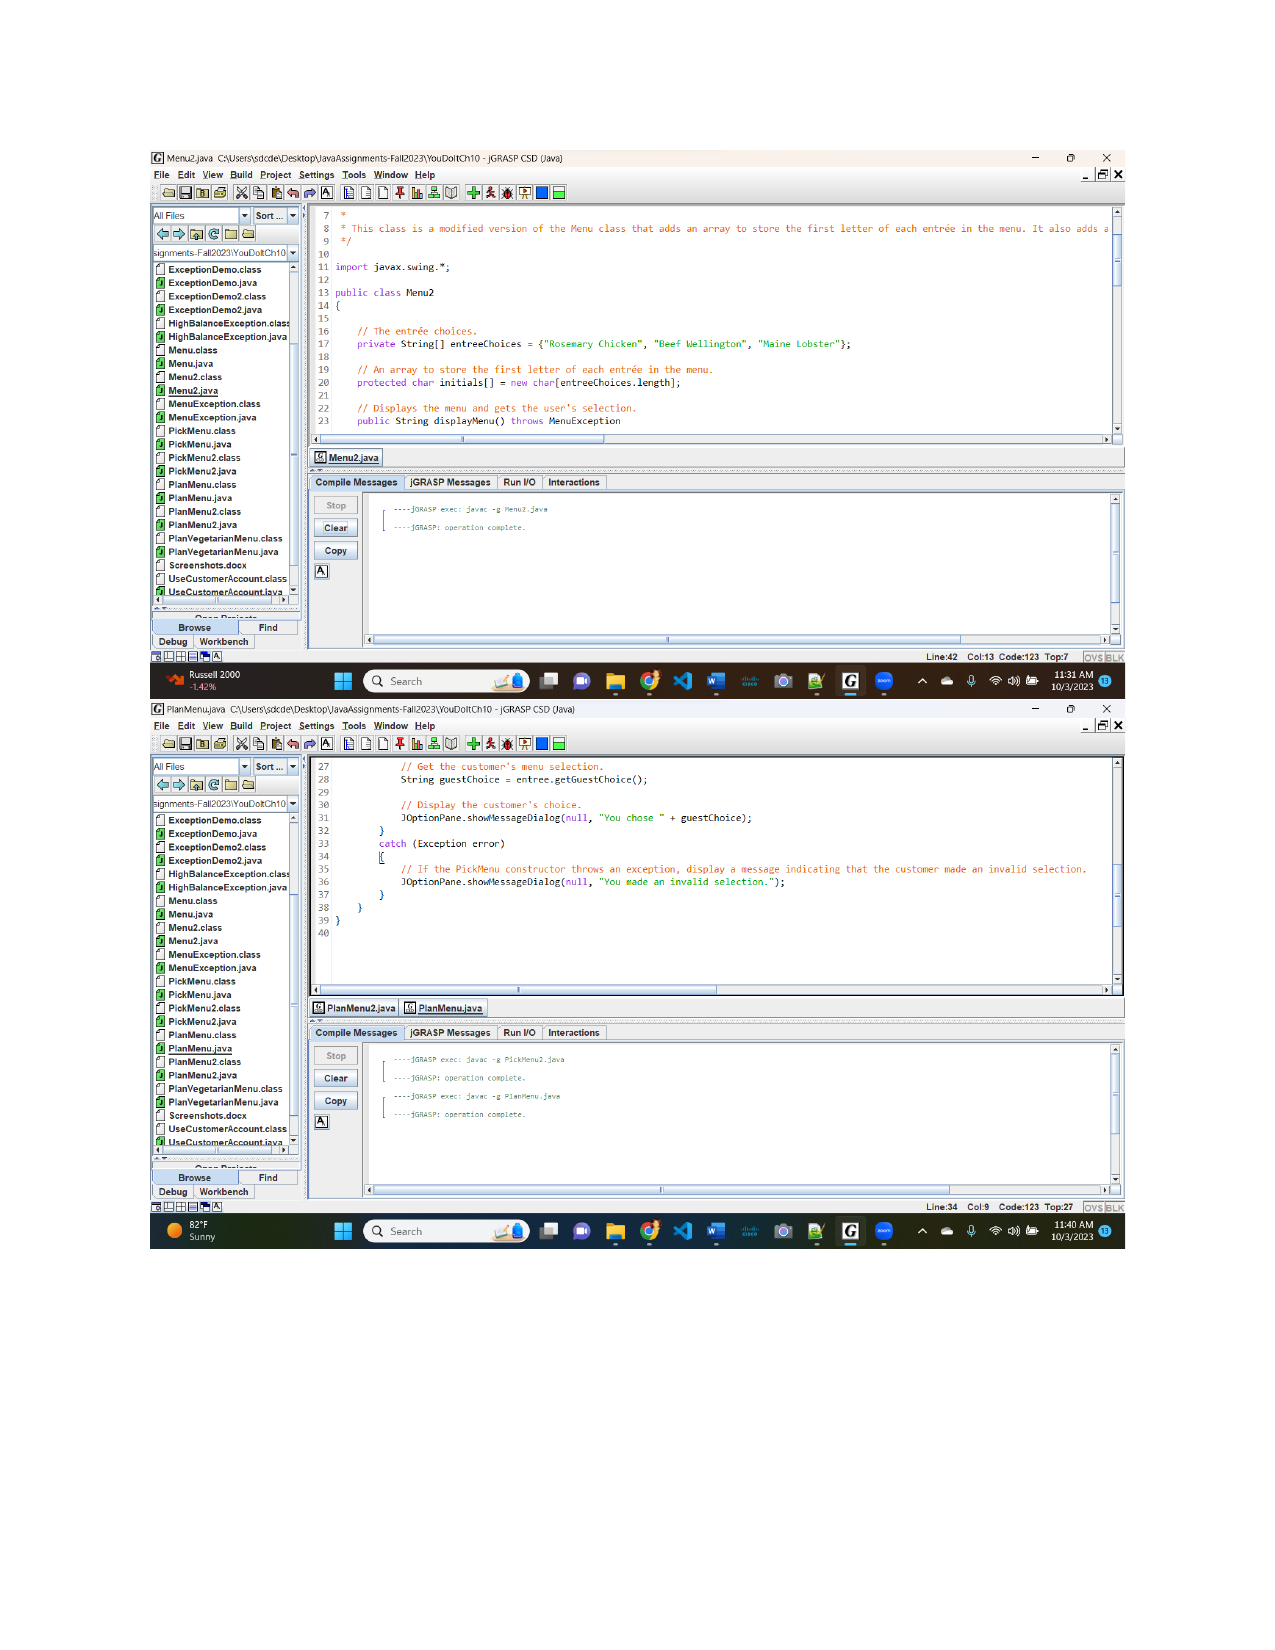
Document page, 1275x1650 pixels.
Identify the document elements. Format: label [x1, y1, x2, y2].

picture [150, 700, 1125, 1249]
picture [150, 150, 1125, 699]
